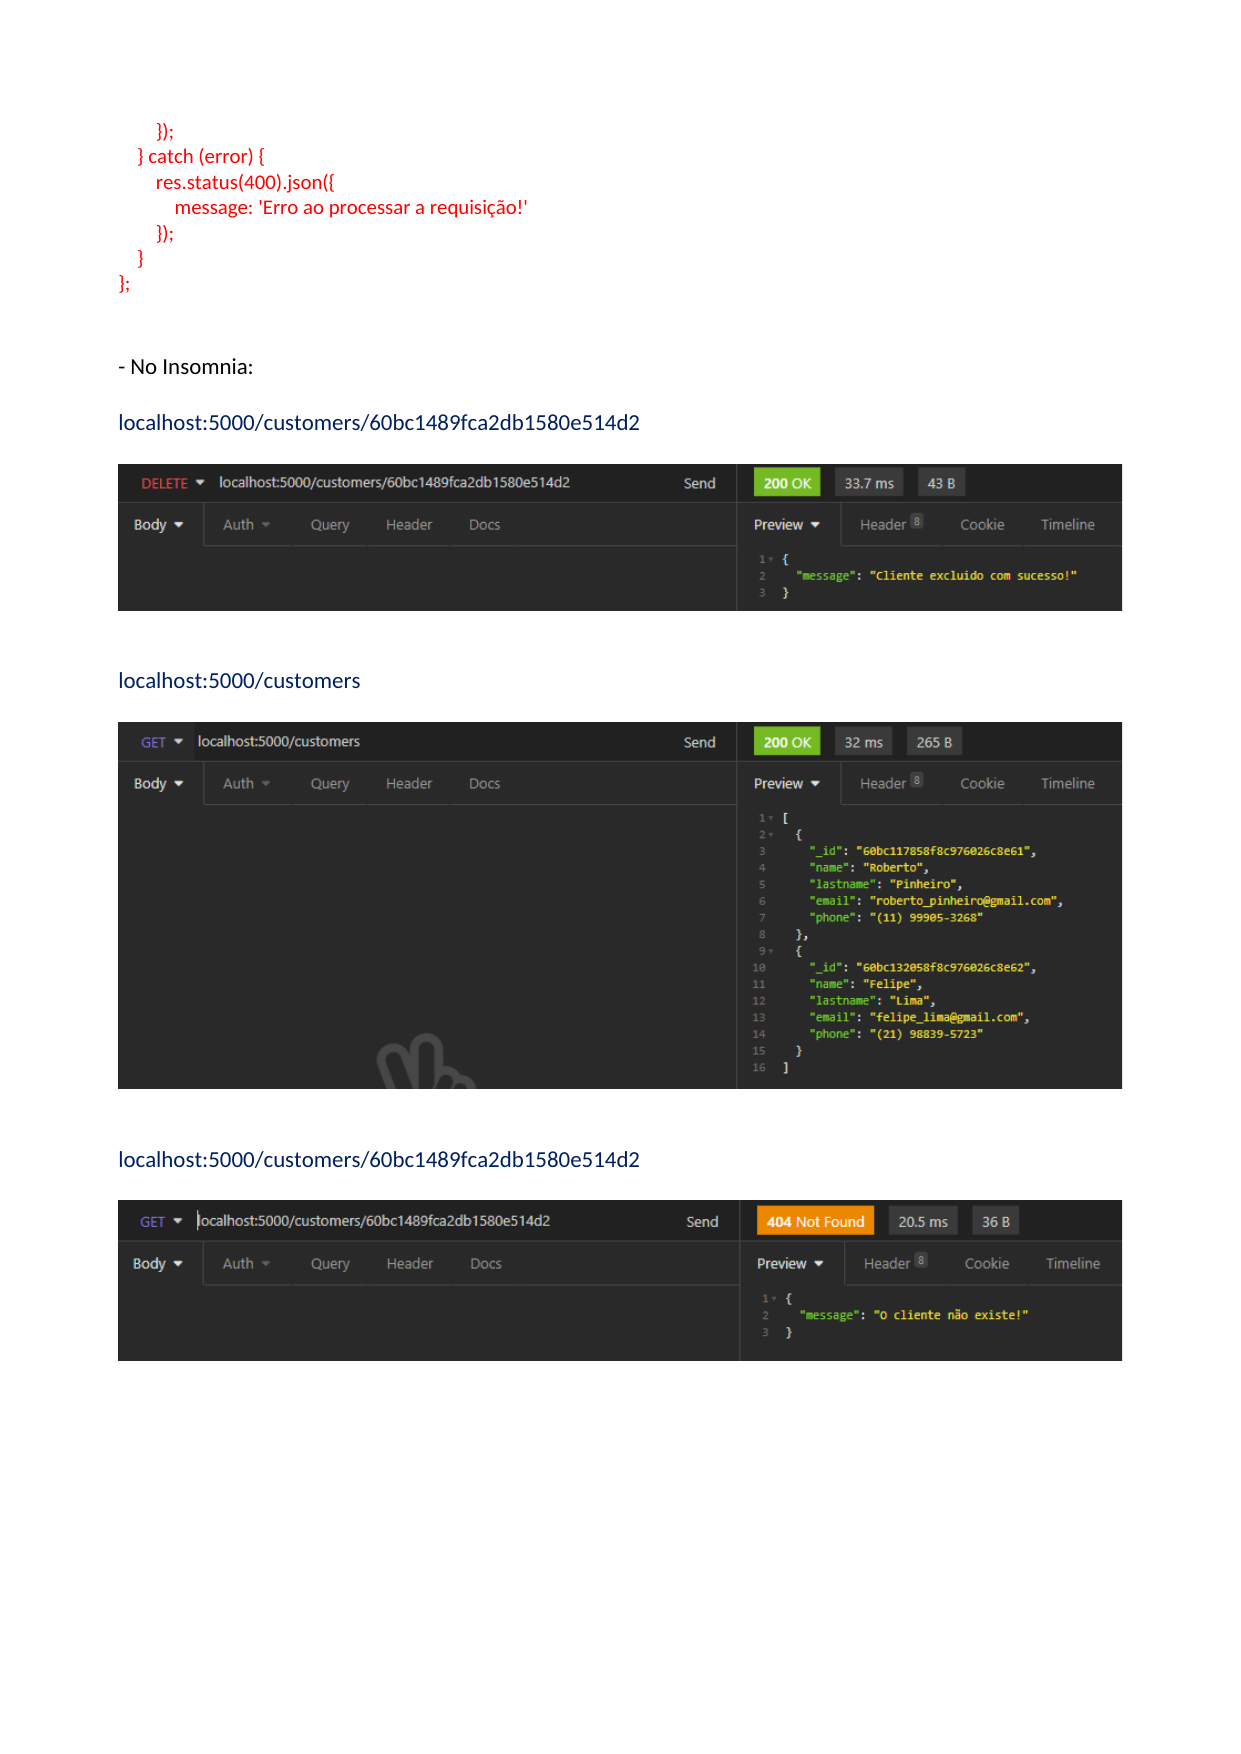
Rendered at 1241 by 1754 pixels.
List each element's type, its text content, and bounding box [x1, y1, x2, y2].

picture [118, 722, 1123, 1089]
text message: 'Erro ao processar a requisição!' [118, 194, 1122, 220]
text } catch (error) { [118, 143, 1122, 169]
text - No Insomnia: [118, 352, 1122, 380]
text localhost:5000/customers/60bc1489fca2db1580e514d2 [118, 408, 1122, 436]
text }; [118, 271, 1122, 296]
text }); [118, 118, 1122, 143]
picture [118, 464, 1123, 611]
text } [118, 245, 1122, 271]
text localhost:5000/customers [118, 666, 1122, 694]
text localhost:5000/customers/60bc1489fca2db1580e514d2 [118, 1145, 1122, 1173]
text res.status(400).json({ [118, 169, 1122, 194]
picture [118, 1200, 1123, 1361]
text }); [118, 220, 1122, 245]
